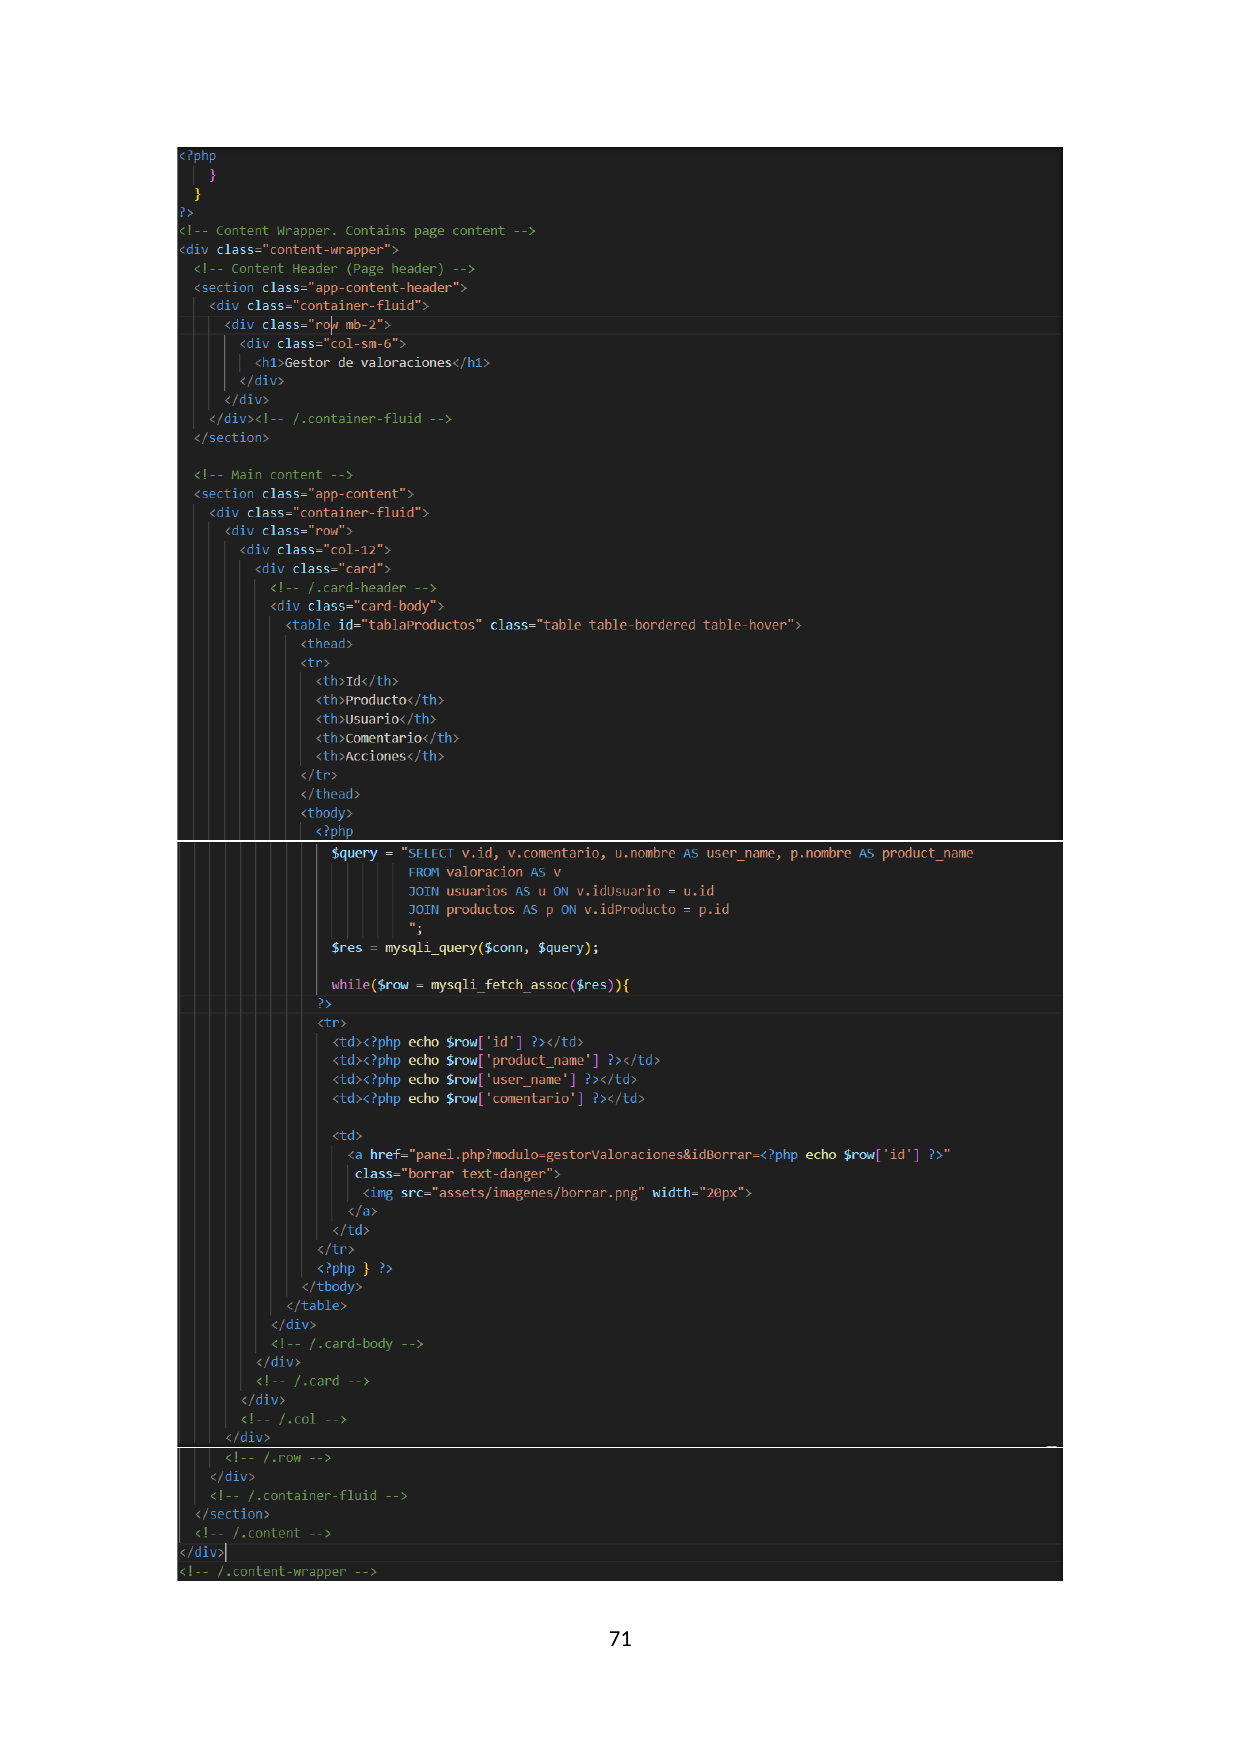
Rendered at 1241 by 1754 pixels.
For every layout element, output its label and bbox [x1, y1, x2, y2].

picture [177, 842, 1063, 1447]
picture [177, 1448, 1063, 1581]
picture [177, 147, 1063, 840]
